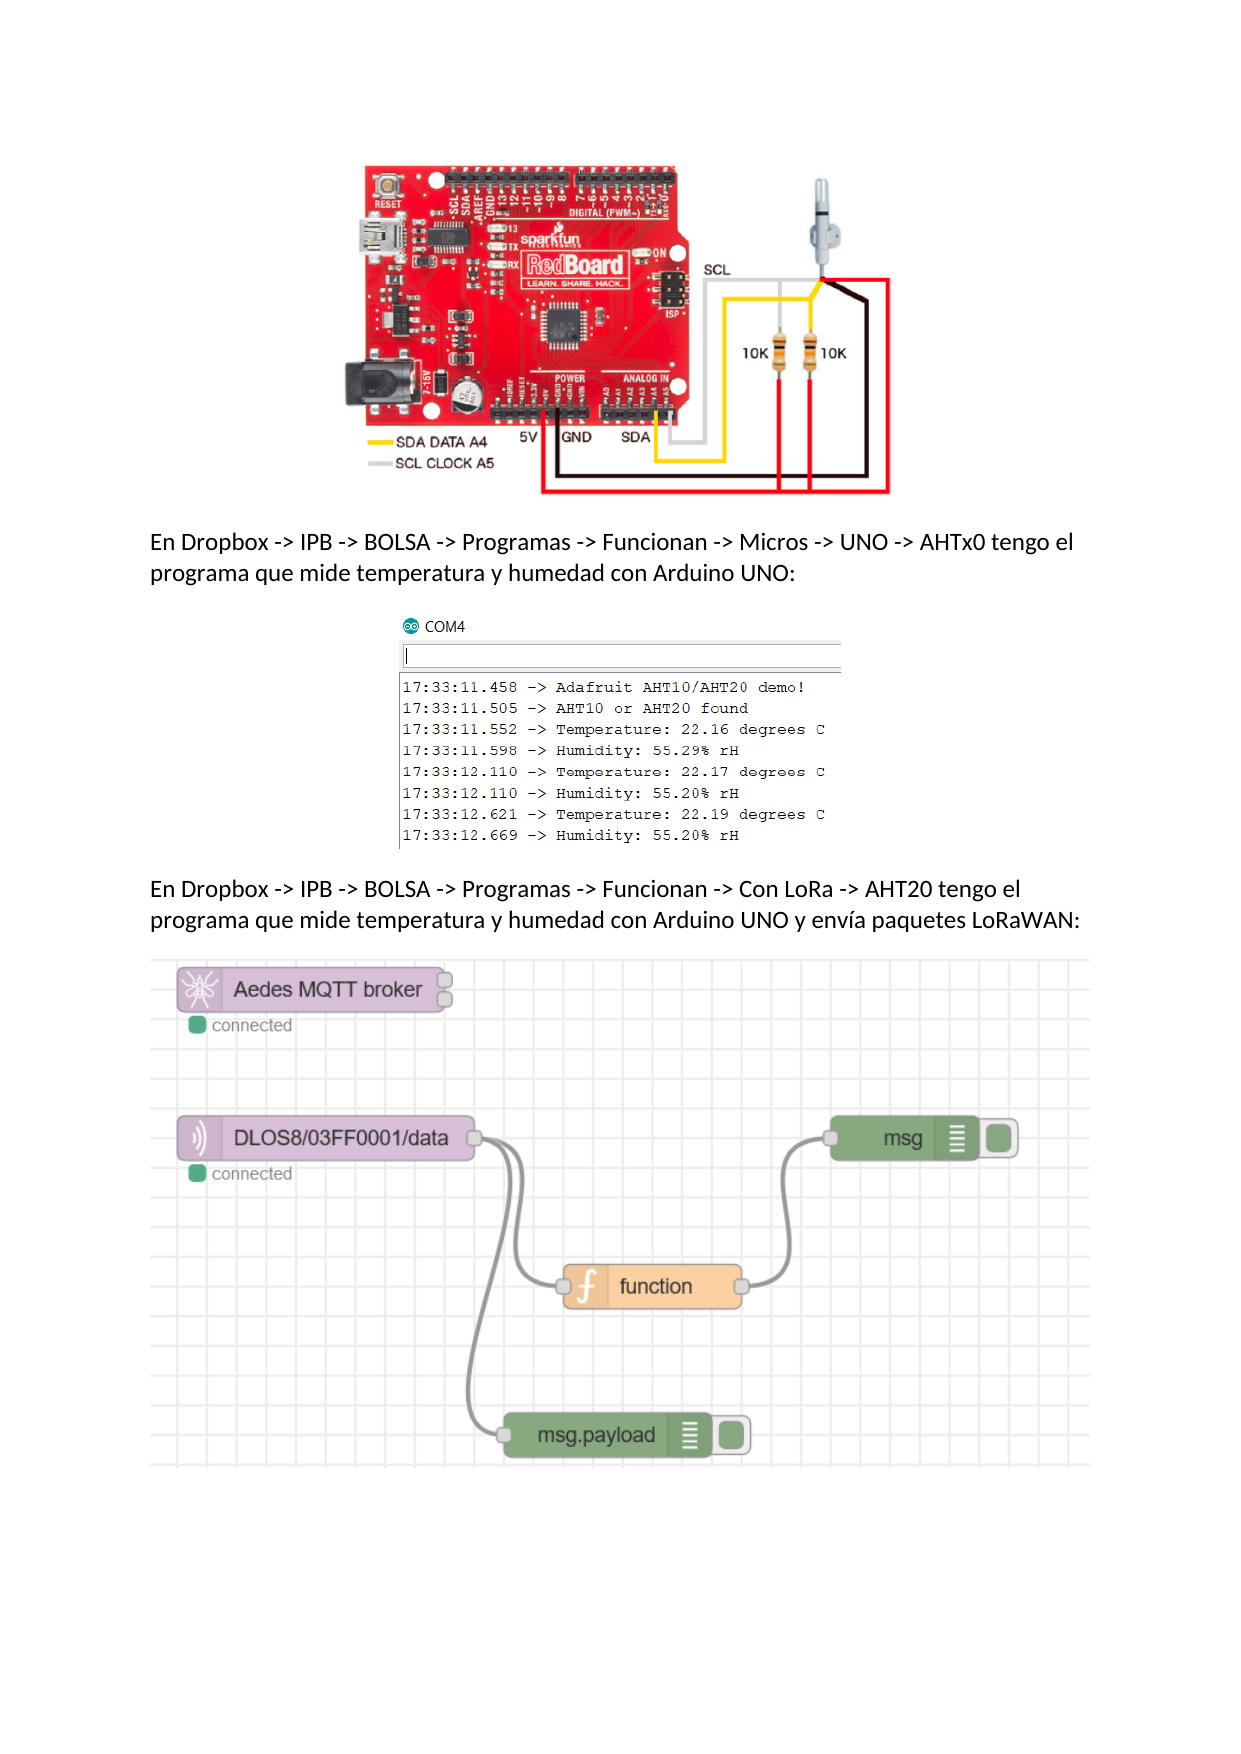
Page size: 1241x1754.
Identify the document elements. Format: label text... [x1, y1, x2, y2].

text En Dropbox -> IPB -> BOLSA -> Programas -> Funcionan -> Micros -> UNO -> AHTx0 tengo el programa que mide temperatura y humedad con Arduino UNO: [150, 526, 1090, 587]
text En Dropbox -> IPB -> BOLSA -> Programas -> Funcionan -> Con LoRa -> AHT20 tengo el programa que mide temperatura y humedad con Arduino UNO y envía paquetes LoRaWAN: [150, 873, 1090, 934]
picture [341, 150, 899, 502]
picture [150, 959, 1091, 1468]
picture [399, 612, 842, 849]
